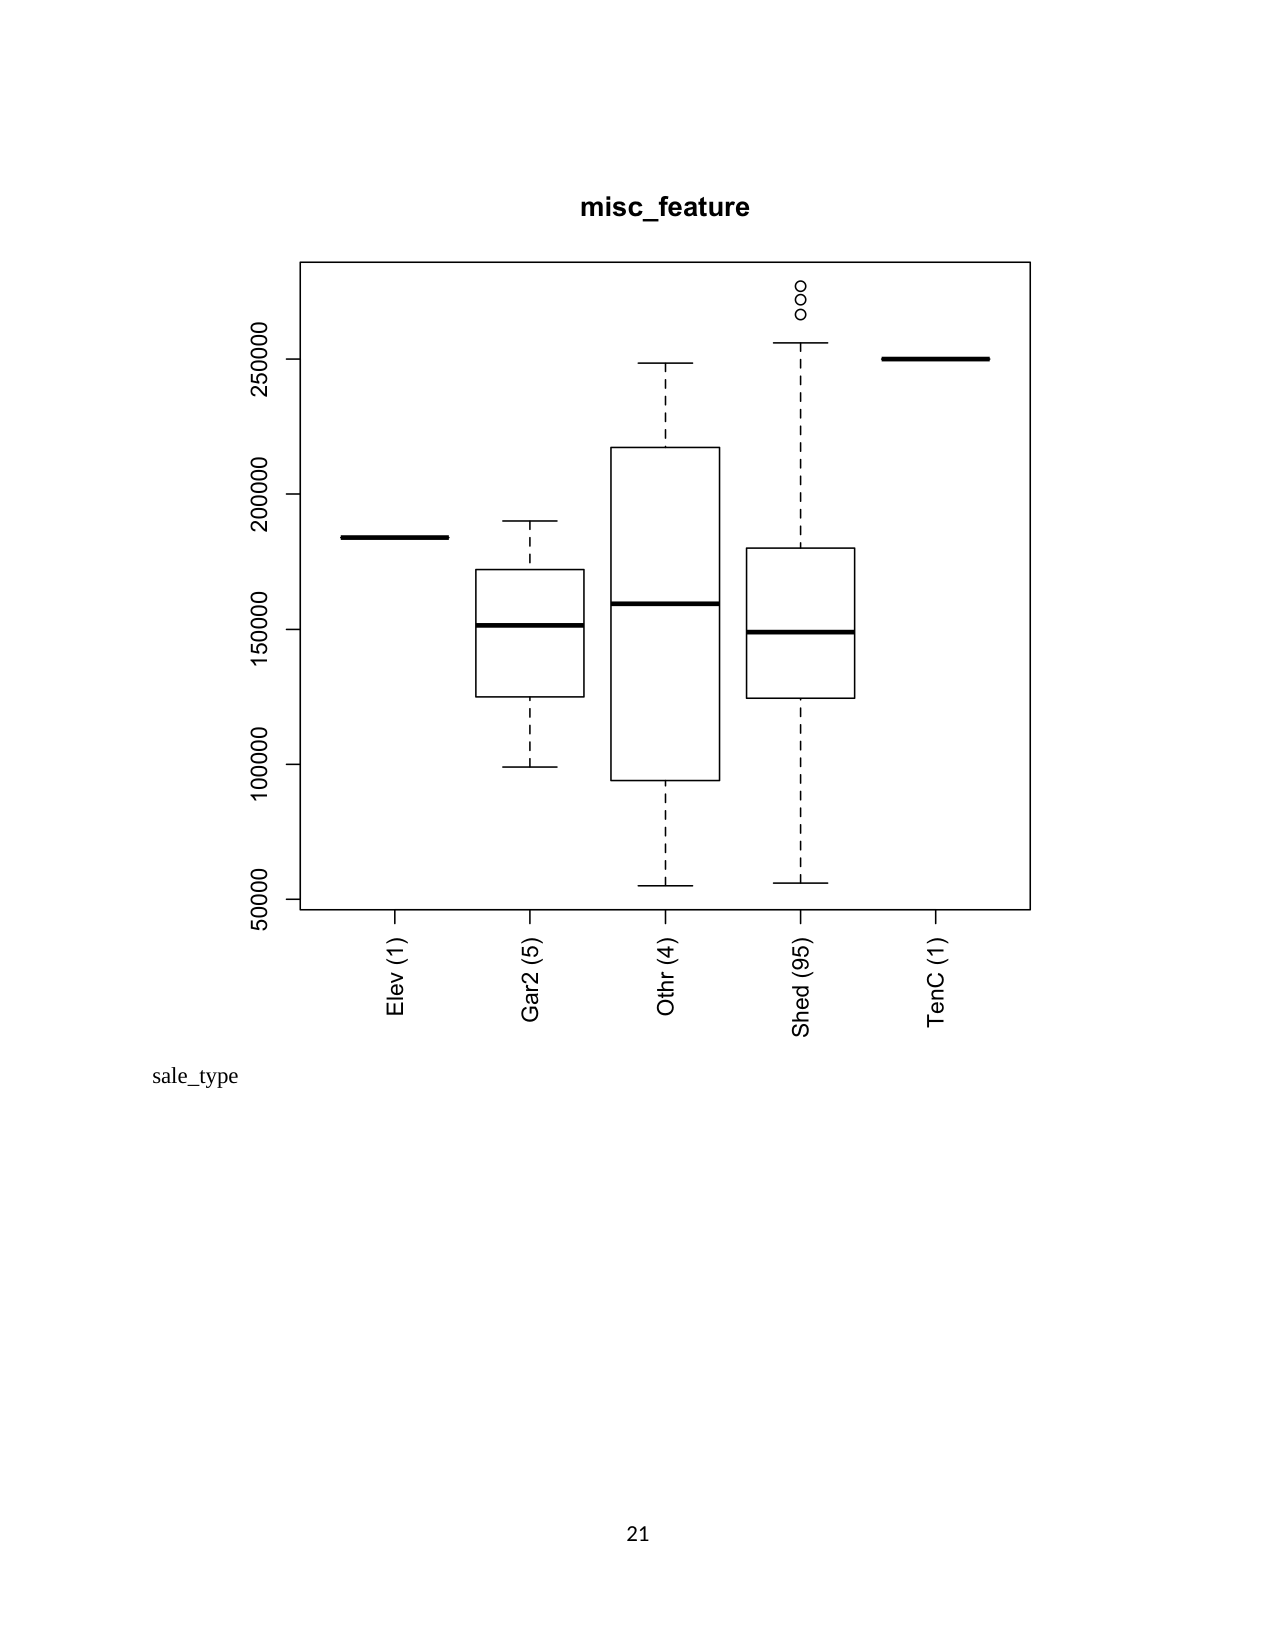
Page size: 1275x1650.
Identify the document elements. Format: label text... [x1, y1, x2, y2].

text sale_type [152, 1063, 1123, 1089]
picture [187, 150, 1088, 1050]
